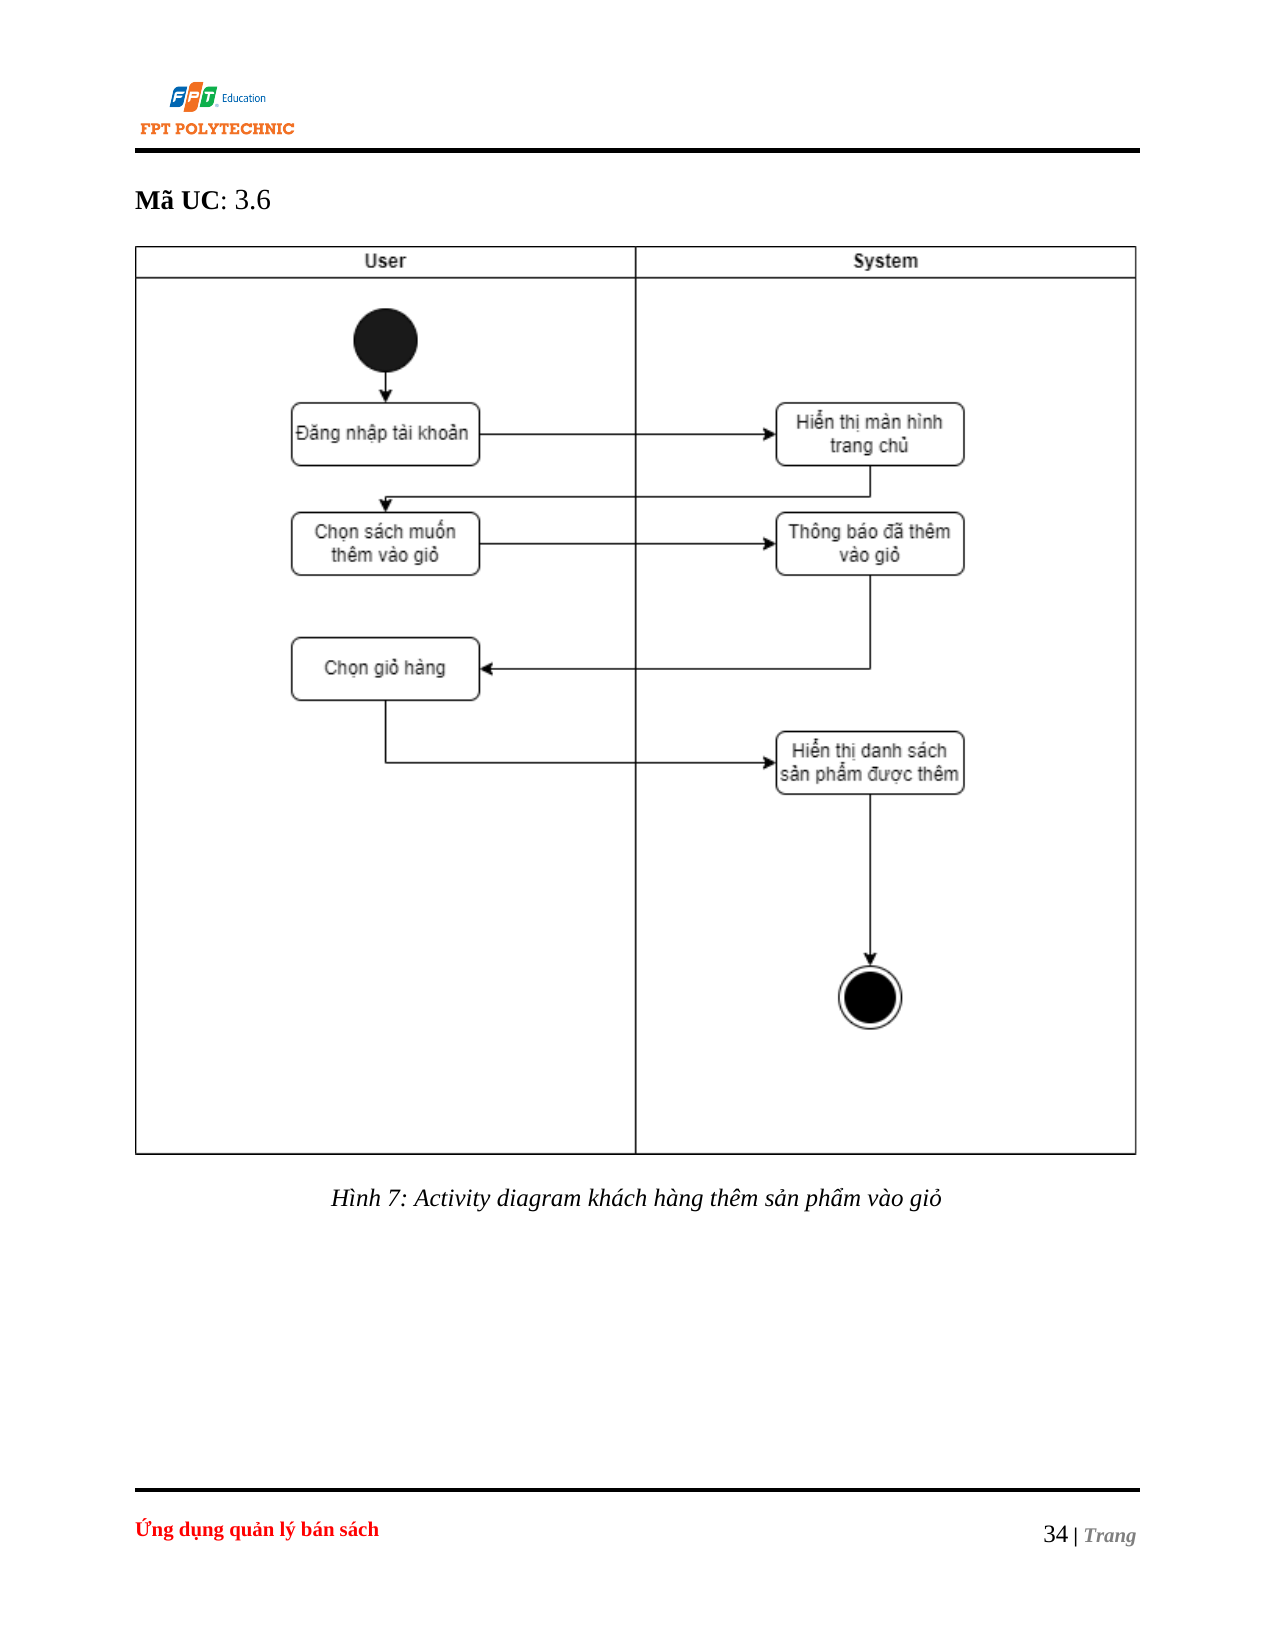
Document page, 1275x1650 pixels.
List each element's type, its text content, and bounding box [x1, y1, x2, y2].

picture [135, 75, 299, 147]
picture [135, 246, 1137, 1155]
text Mã UC: 3.6 [135, 182, 1140, 215]
text Hình 7: Activity diagram khách hàng thêm sản phẩm vào giỏ [135, 1183, 1140, 1212]
